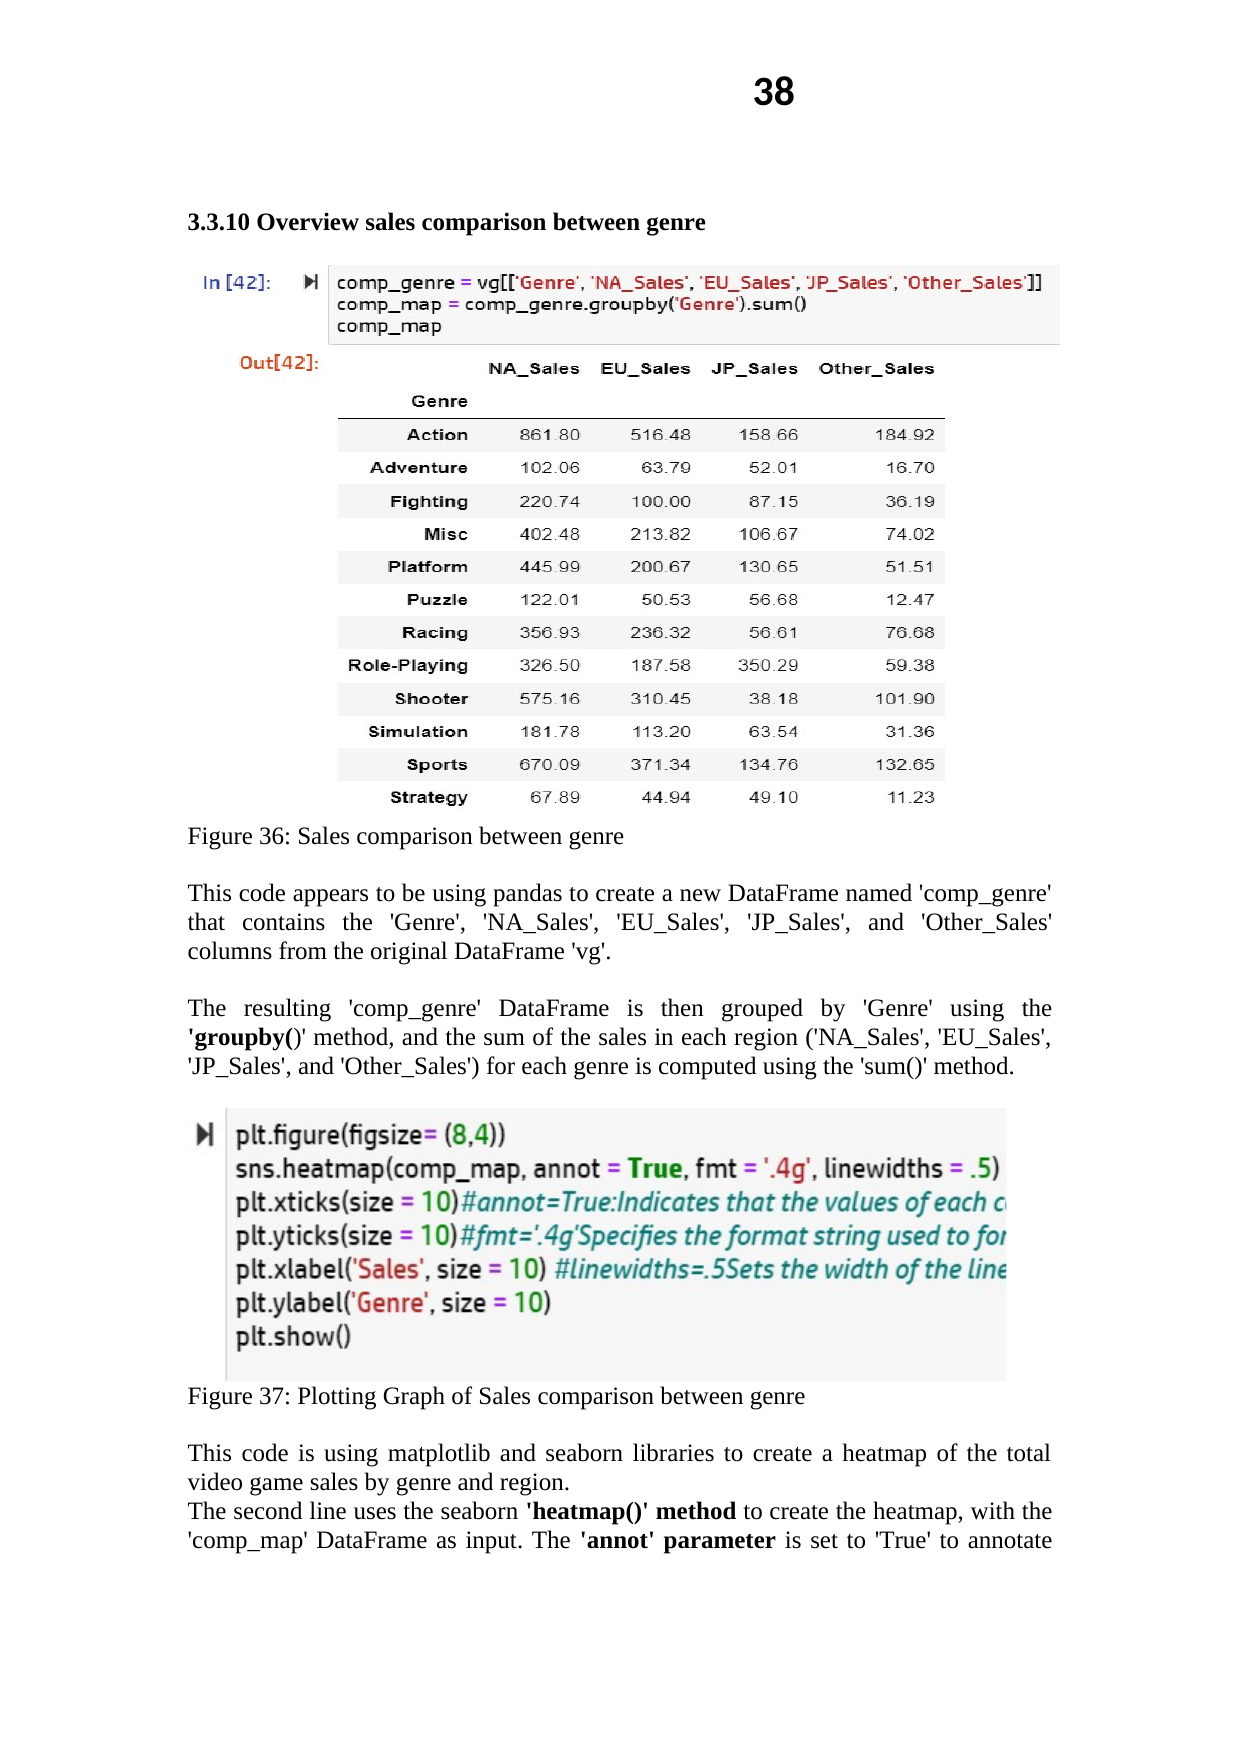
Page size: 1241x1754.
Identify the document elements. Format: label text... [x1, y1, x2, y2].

picture [187, 1108, 1007, 1381]
picture [187, 265, 1060, 821]
text Figure 37: Plotting Graph of Sales comparison between genre [187, 1381, 1053, 1410]
text This code appears to be using pandas to create a new DataFrame named 'comp_genre' that contains the 'Genre', 'NA_Sales', 'EU_Sales', 'JP_Sales', and 'Other_Sales' columns from the original DataFrame 'vg'. [187, 878, 1053, 965]
text The resulting 'comp_genre' DataFrame is then grouped by 'Genre' using the 'groupby()' method, and the sum of the sales in each region ('NA_Sales', 'EU_Sales', 'JP_Sales', and 'Other_Sales') for each genre is computed using the 'sum()' method. [187, 993, 1053, 1080]
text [187, 1496, 1053, 1553]
text 3.3.10 Overview sales comparison between genre [187, 207, 1053, 236]
text This code is using matplotlib and seaborn libraries to create a heatmap of the total video game sales by genre and region. [187, 1438, 1053, 1496]
text Figure 36: Sales comparison between genre [187, 821, 1053, 850]
